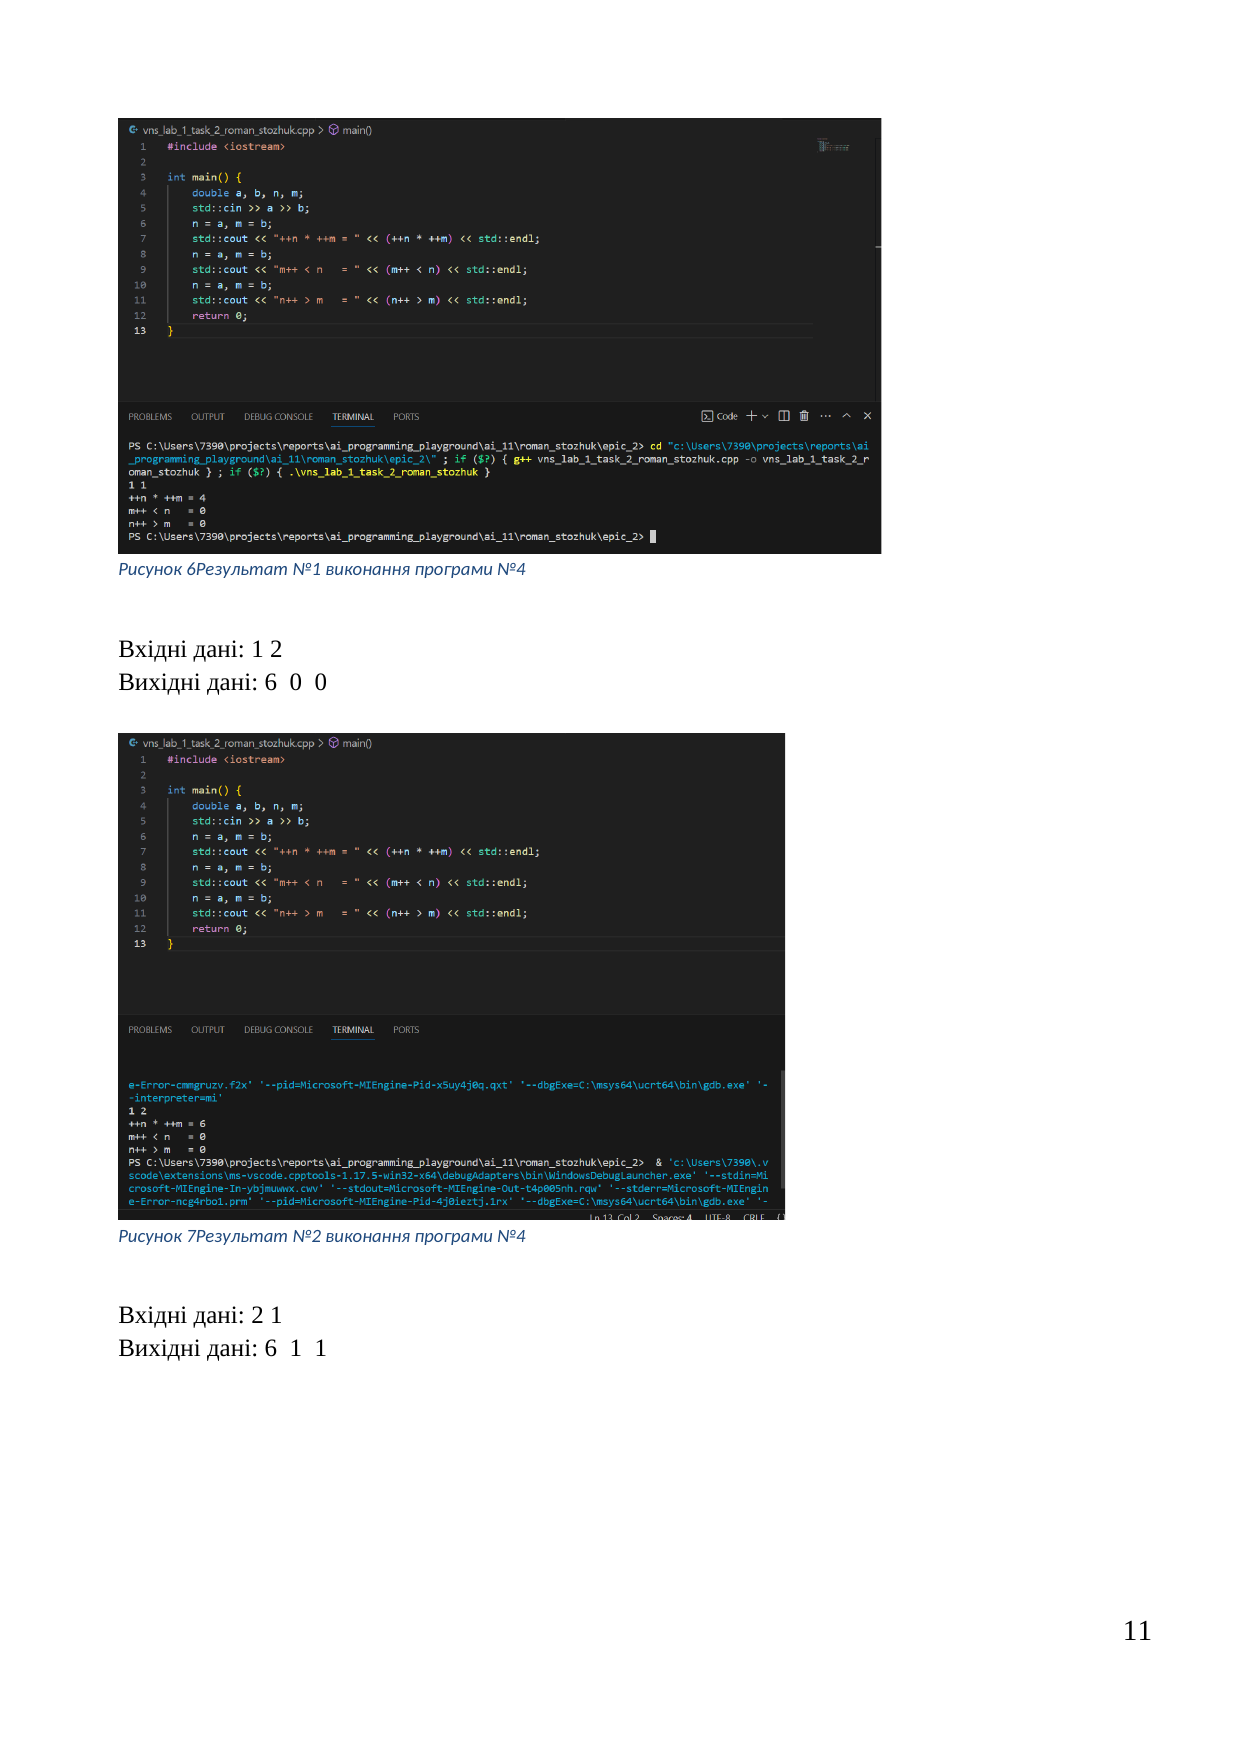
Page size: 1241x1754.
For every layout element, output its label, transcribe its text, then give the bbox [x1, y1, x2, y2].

text Рисунок 7Результат №2 виконання програми №4 [118, 1224, 1152, 1247]
text Рисунок 6Результат №1 виконання програми №4 [118, 557, 1152, 580]
text Вхідні дані: 2 1 [118, 1301, 1152, 1329]
text Вихідні дані: 6 0 0 [118, 667, 1152, 696]
text Вихідні дані: 6 1 1 [118, 1333, 1152, 1362]
picture [118, 118, 882, 554]
picture [118, 733, 786, 1220]
text Вхідні дані: 1 2 [118, 634, 1152, 663]
